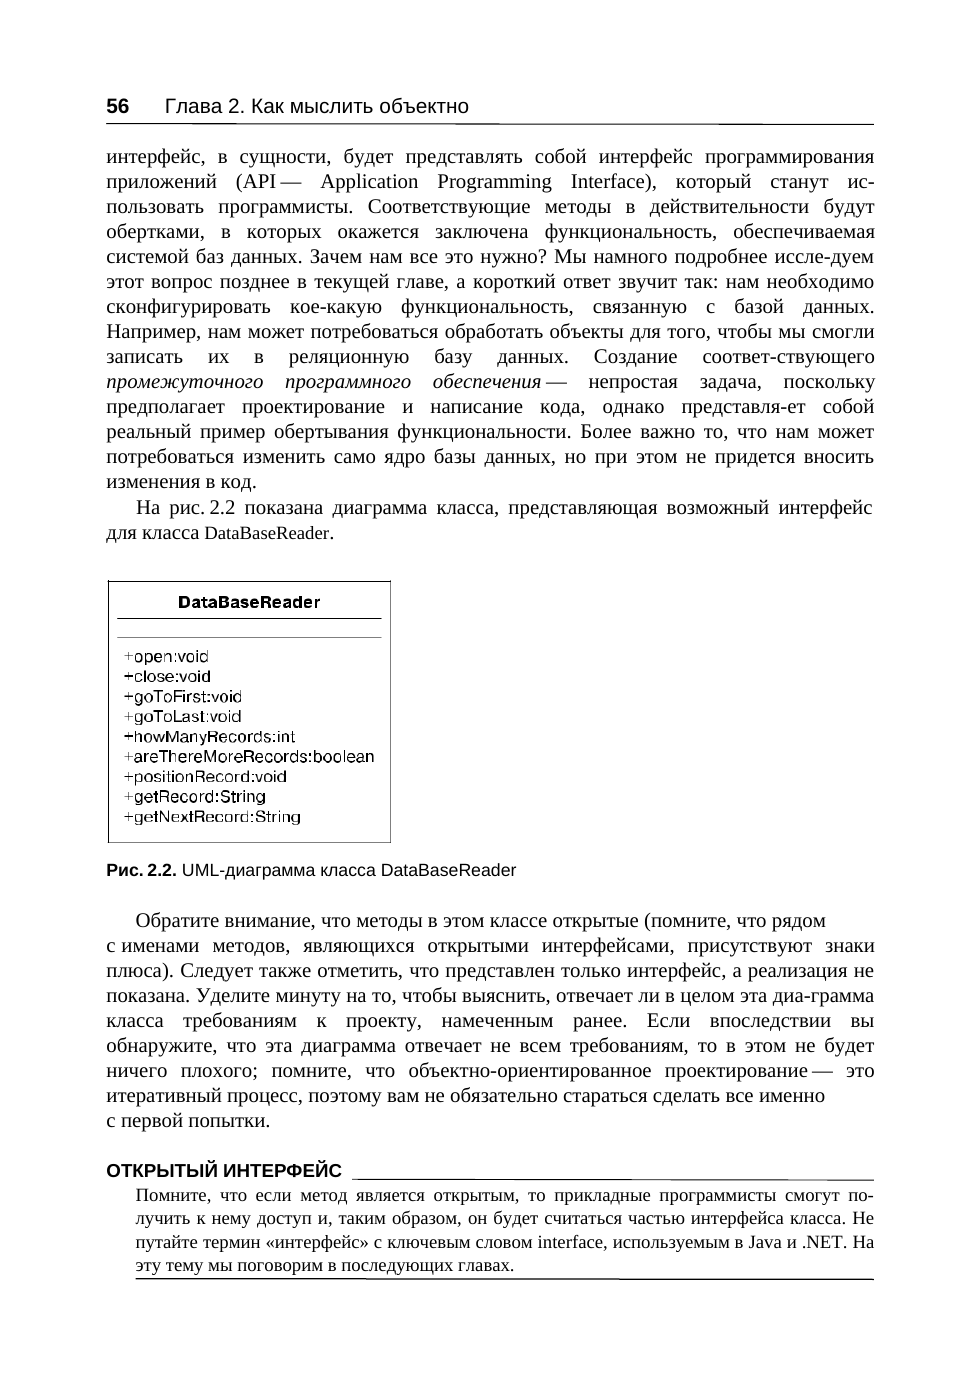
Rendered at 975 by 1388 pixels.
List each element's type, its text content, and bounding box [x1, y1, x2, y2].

text На рис. 2.2 показана диаграмма класса, представляющая возможный интерфейс для класса DataBaseReader. [106, 495, 873, 544]
list Глава 2. Как мыслить объектно [106, 94, 876, 118]
list именами методов, являющихся открытыми интерфейсами, присутствуют знаки плюса). Следует также отметить, что представлен только интерфейс, а реализация не показана. Уделите минуту на то, чтобы выяснить, отвечает ли в целом эта диа-грамма класса требованиям к проекту, намеченным ранее. Если впоследствии вы обнаружите, что эта диаграмма отвечает не всем требованиям, то в этом не будет ничего плохого; помните, что объектно-ориентированное проектирование — это итеративный процесс, поэтому вам не обязательно стараться сделать все именно [106, 933, 876, 1107]
picture [107, 580, 391, 843]
text интерфейс, в сущности, будет представлять собой интерфейс программирования приложений (API — Application Programming Interface), который станут ис-пользовать программисты. Соответствующие методы в действительности будут обертками, в которых окажется заключена функциональность, обеспечиваемая системой баз данных. Зачем нам все это нужно? Мы намного подробнее иссле-дуем этот вопрос позднее в текущей главе, а короткий ответ звучит так: нам необходимо сконфигурировать кое-какую функциональность, связанную с базой данных. Например, нам может потребоваться обработать объекты для того, чтобы мы смогли записать их в реляционную базу данных. Создание соответ-ствующего промежуточного программного обеспечения — непростая задача, поскольку предполагает проектирование и написание кода, однако представля-ет собой реальный пример обертывания функциональности. Более важно то, что нам может потребоваться изменить само ядро базы данных, но при этом не придется вносить изменения в код. [106, 144, 876, 493]
list первой попытки. [106, 1108, 876, 1132]
text Рис. 2.2. UML-диаграмма класса DataBaseReader [106, 860, 876, 881]
text ОТКРЫТЫЙ ИНТЕРФЕЙС [106, 1160, 876, 1182]
text Обратите внимание, что методы в этом классе открытые (помните, что рядом [135, 908, 876, 932]
text Помните, что если метод является открытым, то прикладные программисты смогут по-лучить к нему доступ и, таким образом, он будет считаться частью интерфейса класса. Не путайте термин «интерфейс» с ключевым словом interface, используемым в Java и .NET. На эту тему мы поговорим в последующих главах. [135, 1184, 876, 1276]
